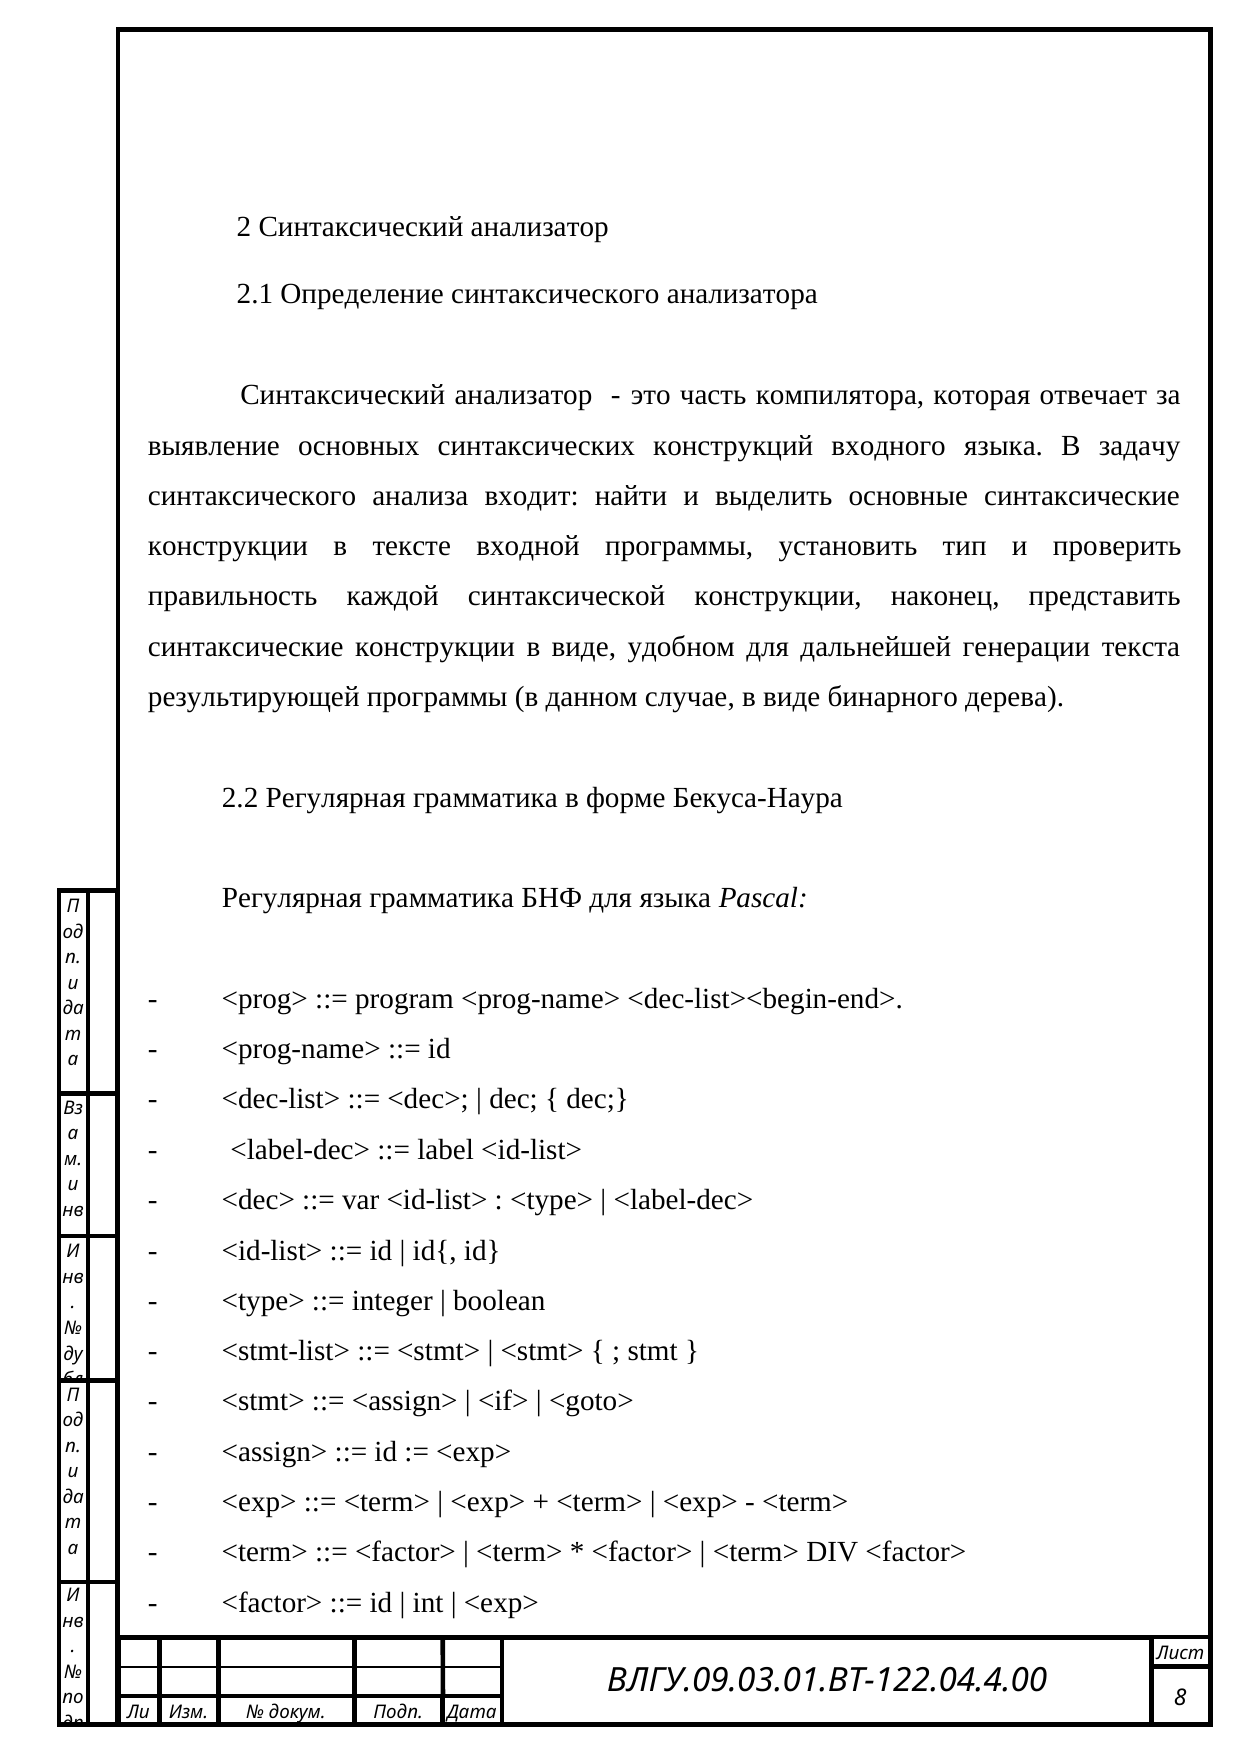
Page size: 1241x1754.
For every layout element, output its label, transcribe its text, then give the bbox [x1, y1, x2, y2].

text - <dec> ::= var <id-list> : <type> | <label-dec> [148, 1182, 1181, 1216]
text - <prog-name> ::= id [148, 1031, 1181, 1065]
text - <id-list> ::= id | id{, id} [148, 1233, 1181, 1266]
text - <dec-list> ::= <dec>; | dec; { dec;} [148, 1082, 1181, 1115]
text - <term> ::= <factor> | <term> * <factor> | <term> DIV <factor> [148, 1534, 1181, 1568]
text - <exp> ::= <term> | <exp> + <term> | <exp> - <term> [148, 1484, 1181, 1518]
text - <label-dec> ::= label <id-list> [148, 1132, 1181, 1166]
text 2 Синтаксический анализатор [148, 209, 1181, 243]
text 2.2 Регулярная грамматика в форме Бекуса-Наура [148, 780, 1181, 813]
text - <stmt> ::= <assign> | <if> | <goto> [148, 1383, 1181, 1417]
text - <type> ::= integer | boolean [148, 1283, 1181, 1316]
text - <stmt-list> ::= <stmt> | <stmt> { ; stmt } [148, 1333, 1181, 1367]
text - <factor> ::= id | int | <exp> [148, 1585, 1181, 1618]
text - <prog> ::= program <prog-name> <dec-list><begin-end>. [148, 981, 1181, 1014]
text - <assign> ::= id := <exp> [148, 1434, 1181, 1467]
text Синтаксический анализатор - это часть компилятора, которая отвечает за выявление основных синтаксических конструкций входного языка. В задачу синтаксического анализа входит: найти и выделить основные синтаксические конструкции в тексте входной программы, установить тип и проверить правильность каждой синтаксической конструкции, наконец, представить синтаксические конструкции в виде, удобном для дальнейшей генерации текста результирующей программы (в данном случае, в виде бинарного дерева). [148, 377, 1181, 713]
text Регулярная грамматика БНФ для языка Pascal: [148, 880, 1181, 914]
text 2.1 Определение синтаксического анализатора [148, 277, 1181, 310]
